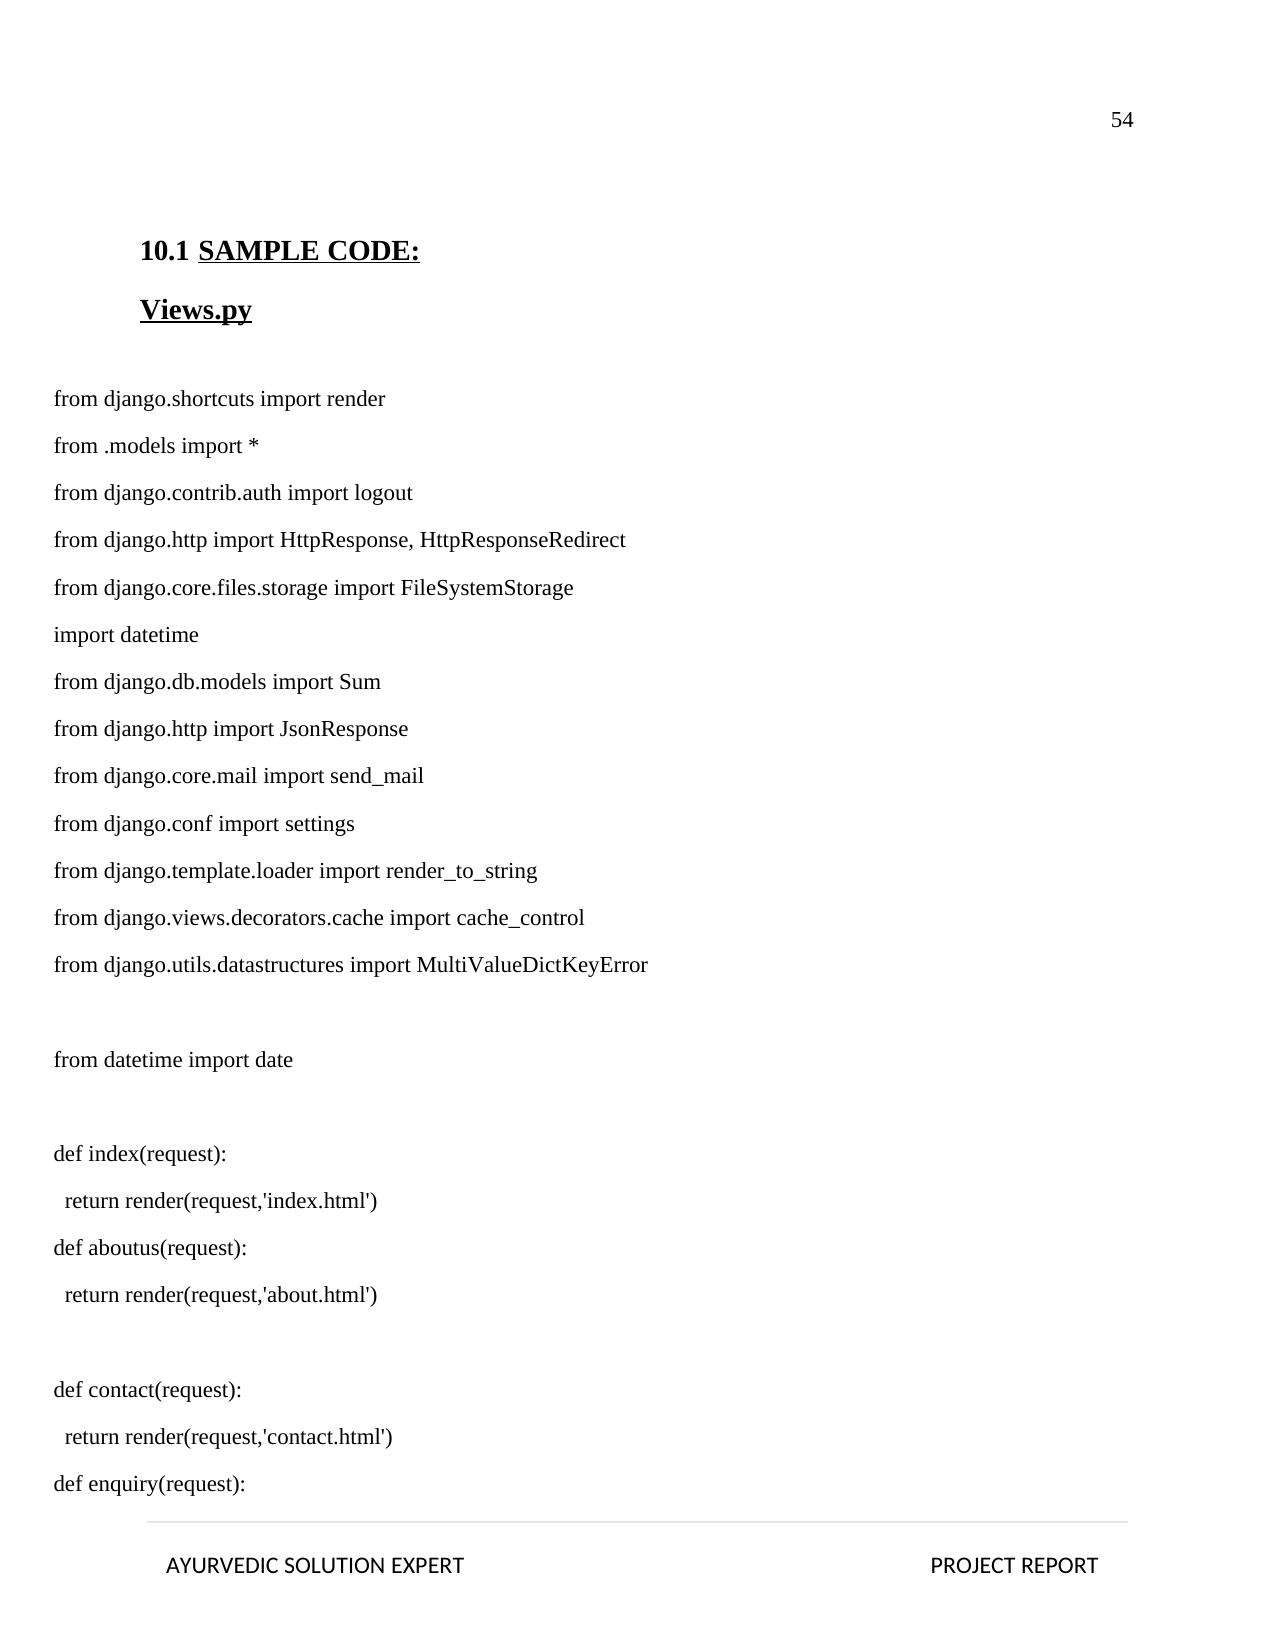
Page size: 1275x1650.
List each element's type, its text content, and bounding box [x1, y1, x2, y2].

text from django.template.loader import render_to_string [36, 857, 1133, 883]
text def enquiry(request): [36, 1470, 1133, 1497]
text from django.shortcuts import render [36, 385, 1133, 411]
list SAMPLE CODE: [139, 233, 1133, 266]
text def aboutus(request): [36, 1234, 1133, 1261]
text return render(request,'index.html') [36, 1187, 1133, 1213]
text from django.contrib.auth import logout [36, 479, 1133, 506]
text from django.http import HttpResponse, HttpResponseRedirect [36, 527, 1133, 553]
text from django.http import JsonResponse [36, 715, 1133, 742]
text Views.py [139, 292, 1133, 326]
text from django.utils.datastructures import MultiValueDictKeyError [36, 951, 1133, 978]
text import datetime [36, 621, 1133, 647]
text from django.views.decorators.cache import cache_control [36, 904, 1133, 930]
text def contact(request): [36, 1376, 1133, 1402]
text from datetime import date [36, 1046, 1133, 1072]
text return render(request,'contact.html') [36, 1423, 1133, 1449]
text from django.core.mail import send_mail [36, 762, 1133, 789]
text from .models import * [36, 432, 1133, 458]
text from django.db.models import Sum [36, 668, 1133, 694]
text def index(request): [36, 1140, 1133, 1166]
text from django.conf import settings [36, 810, 1133, 836]
text from django.core.files.storage import FileSystemStorage [36, 574, 1133, 600]
text return render(request,'about.html') [36, 1282, 1133, 1308]
